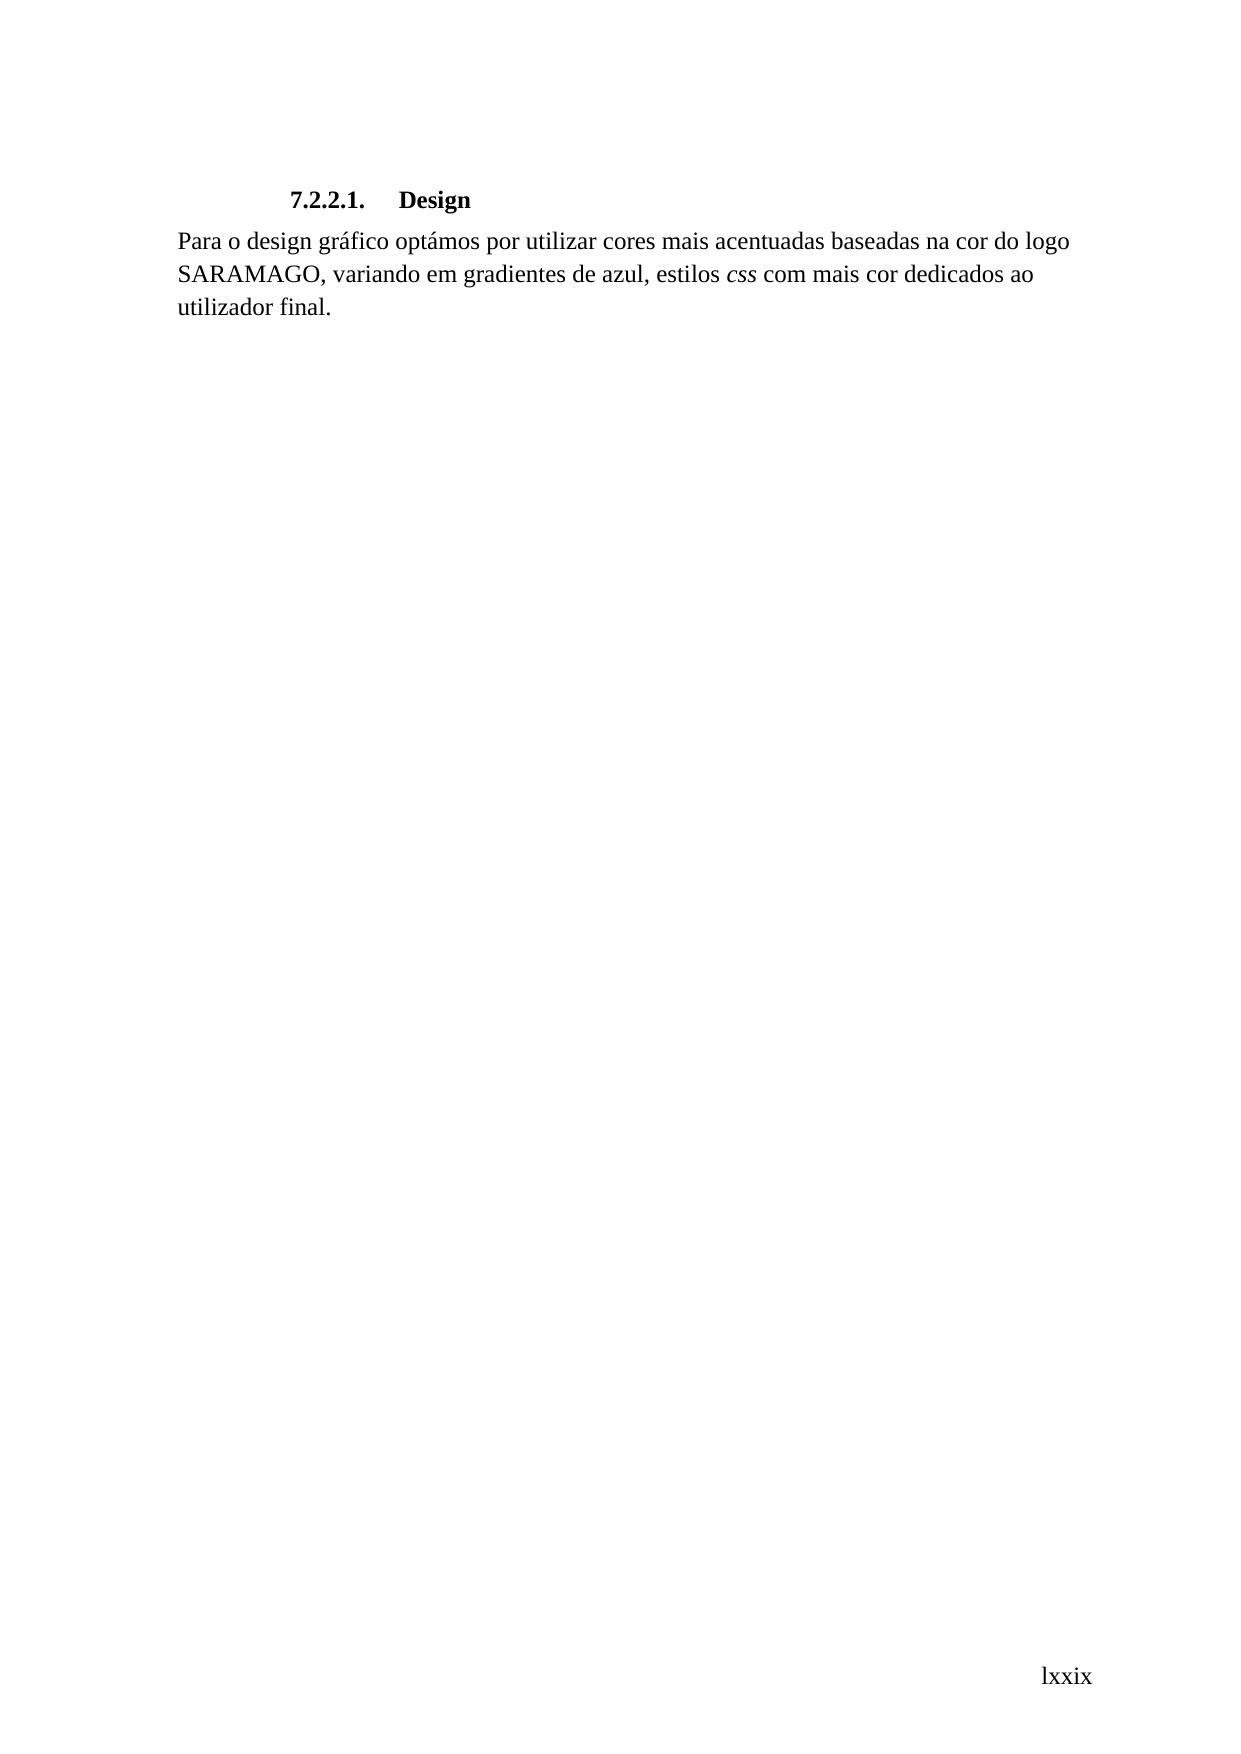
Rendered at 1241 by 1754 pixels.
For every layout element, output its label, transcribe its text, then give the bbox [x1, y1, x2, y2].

subtitle Design [290, 185, 1092, 214]
text Para o design gráfico optámos por utilizar cores mais acentuadas baseadas na cor do logo SARAMAGO, variando em gradientes de azul, estilos css com mais cor dedicados ao utilizador final. [177, 226, 1092, 321]
